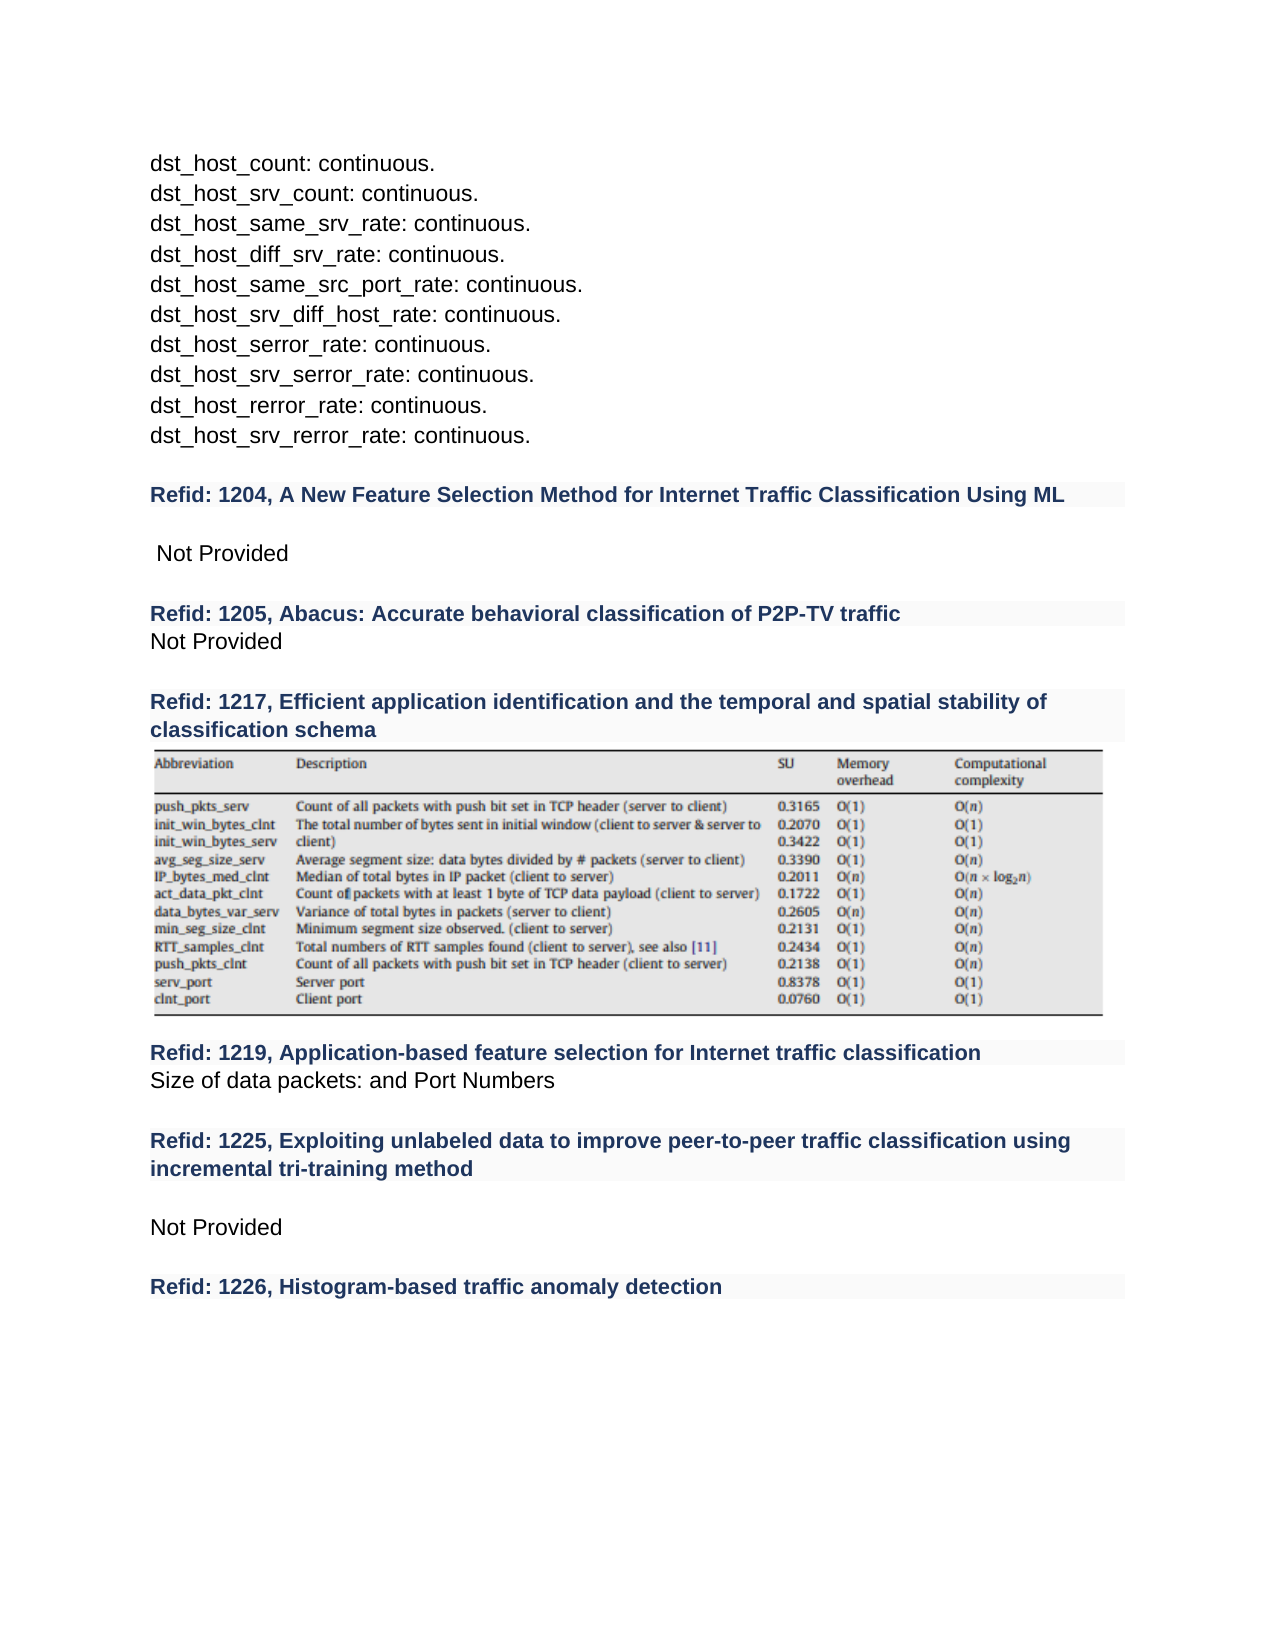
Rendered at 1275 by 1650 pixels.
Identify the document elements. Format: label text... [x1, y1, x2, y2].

subtitle Refid: 1204, A New Feature Selection Method for Internet Traffic Classification Using ML [150, 482, 1125, 507]
subtitle Refid: 1219, Application-based feature selection for Internet traffic classification [150, 1040, 1125, 1065]
subtitle Refid: 1225, Exploiting unlabeled data to improve peer-to-peer traffic classification using incremental tri-training method [150, 1128, 1125, 1181]
text Not Provided [150, 1213, 1125, 1240]
subtitle Refid: 1205, Abacus: Accurate behavioral classification of P2P-TV traffic [150, 601, 1125, 626]
text Size of data packets: and Port Numbers [150, 1067, 1125, 1094]
text Not Provided [150, 628, 1125, 655]
subtitle Refid: 1226, Histogram-based traffic anomaly detection [150, 1274, 1125, 1299]
text Not Provided [150, 540, 1125, 567]
subtitle Refid: 1217, Efficient application identification and the temporal and spatial stability of classification schema [150, 689, 1125, 742]
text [150, 150, 1125, 448]
picture [150, 744, 1125, 1036]
